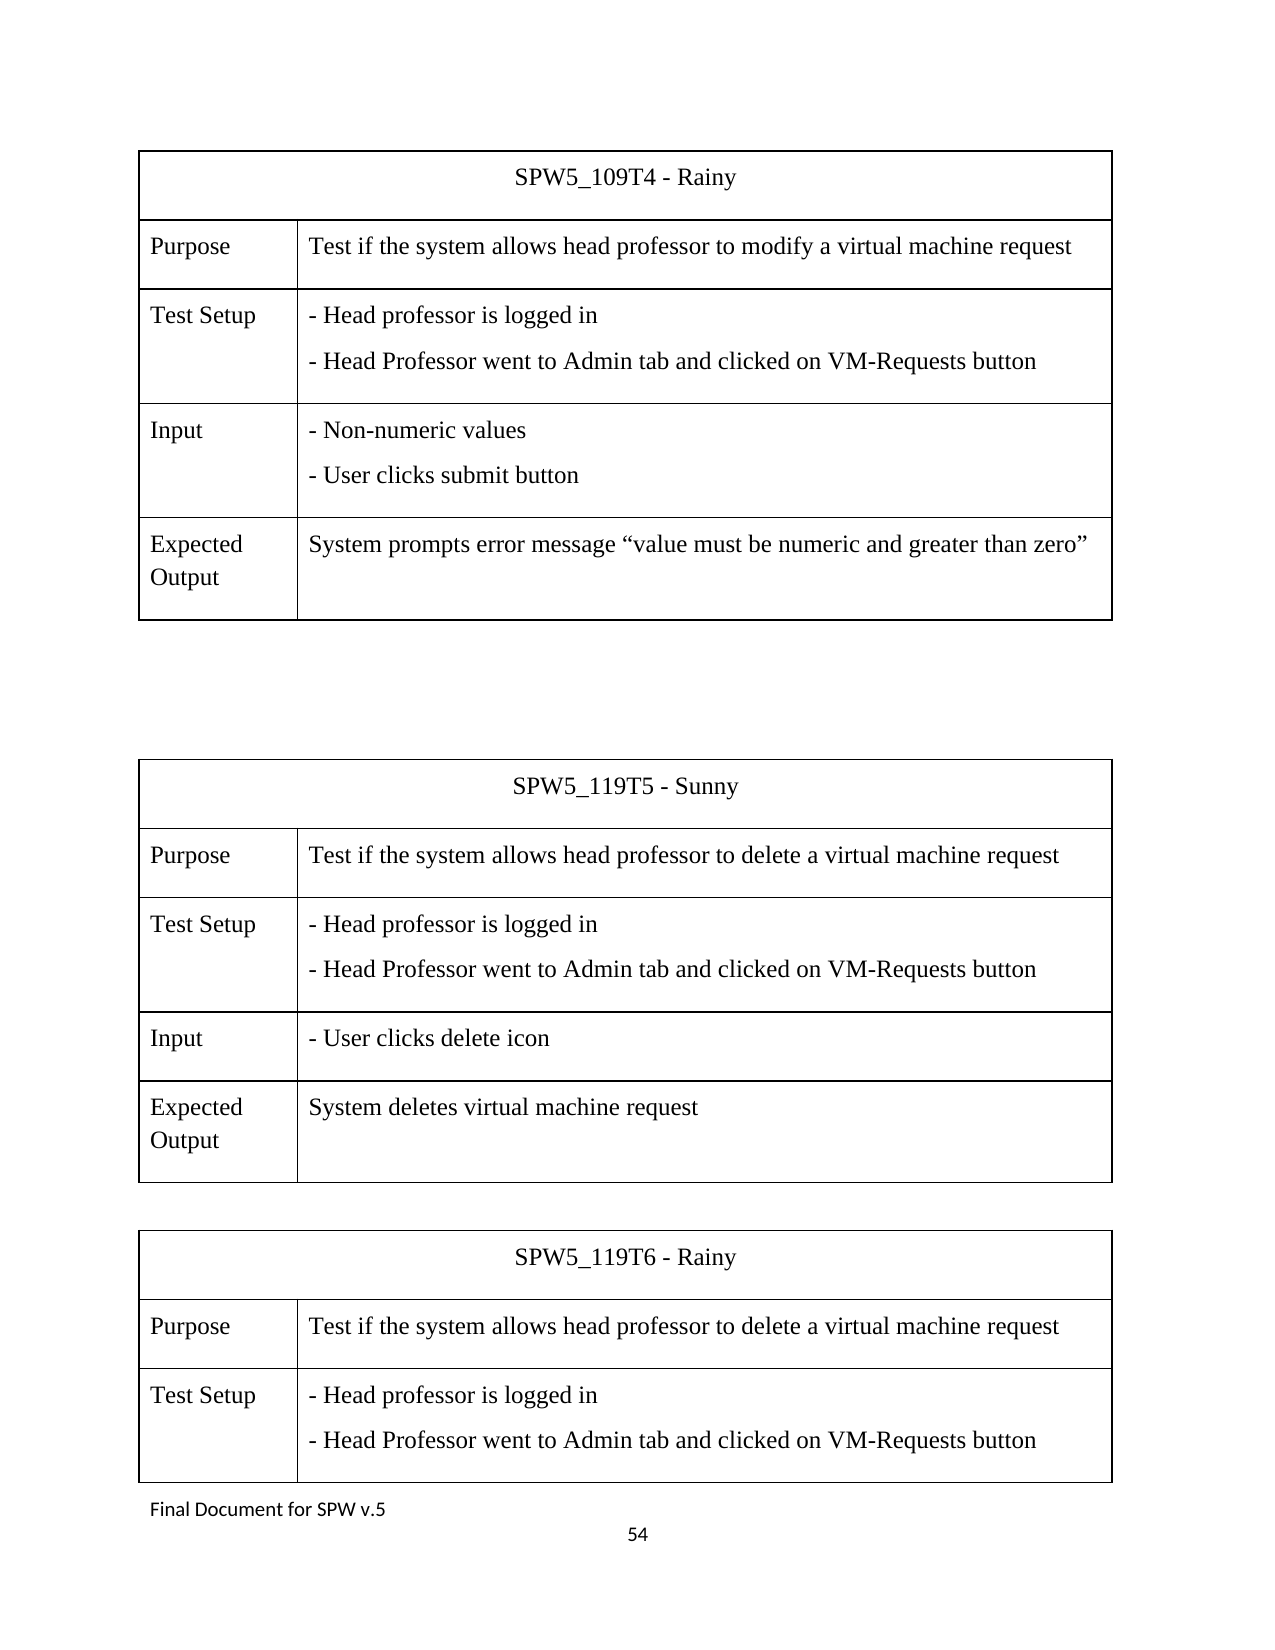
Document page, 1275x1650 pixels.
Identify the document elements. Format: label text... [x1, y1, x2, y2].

table_cell Test if the system allows head professor to delete a virtual machine request [298, 829, 1111, 896]
table_cell System deletes virtual machine request [298, 1082, 1111, 1182]
table_header SPW5_119T6 - Rainy [140, 1231, 1111, 1298]
table_cell Purpose [140, 221, 297, 288]
table_cell Input [140, 404, 297, 517]
table_cell System prompts error message “value must be numeric and greater than zero” [298, 518, 1111, 619]
table_header SPW5_119T5 - Sunny [140, 760, 1111, 827]
table_cell - Non-numeric values - User clicks submit button [298, 404, 1111, 517]
table_cell - User clicks delete icon [298, 1013, 1111, 1080]
table_cell Purpose [140, 829, 297, 896]
table_cell Test if the system allows head professor to modify a virtual machine request [298, 221, 1111, 288]
table_cell Expected Output [140, 518, 297, 619]
table_cell Purpose [140, 1300, 297, 1367]
table_cell Test if the system allows head professor to delete a virtual machine request [298, 1300, 1111, 1367]
table_cell - Head professor is logged in - Head Professor went to Admin tab and clicked on VM-Requests button [298, 290, 1111, 402]
table_cell Expected Output [140, 1082, 297, 1182]
table_cell Test Setup [140, 290, 297, 402]
table_cell Test Setup [140, 1369, 297, 1482]
table_header SPW5_109T4 - Rainy [140, 152, 1111, 219]
table_cell Test Setup [140, 898, 297, 1011]
table_cell Input [140, 1013, 297, 1080]
table_cell - Head professor is logged in - Head Professor went to Admin tab and clicked on VM-Requests button [298, 898, 1111, 1011]
table_cell - Head professor is logged in - Head Professor went to Admin tab and clicked on VM-Requests button [298, 1369, 1111, 1482]
